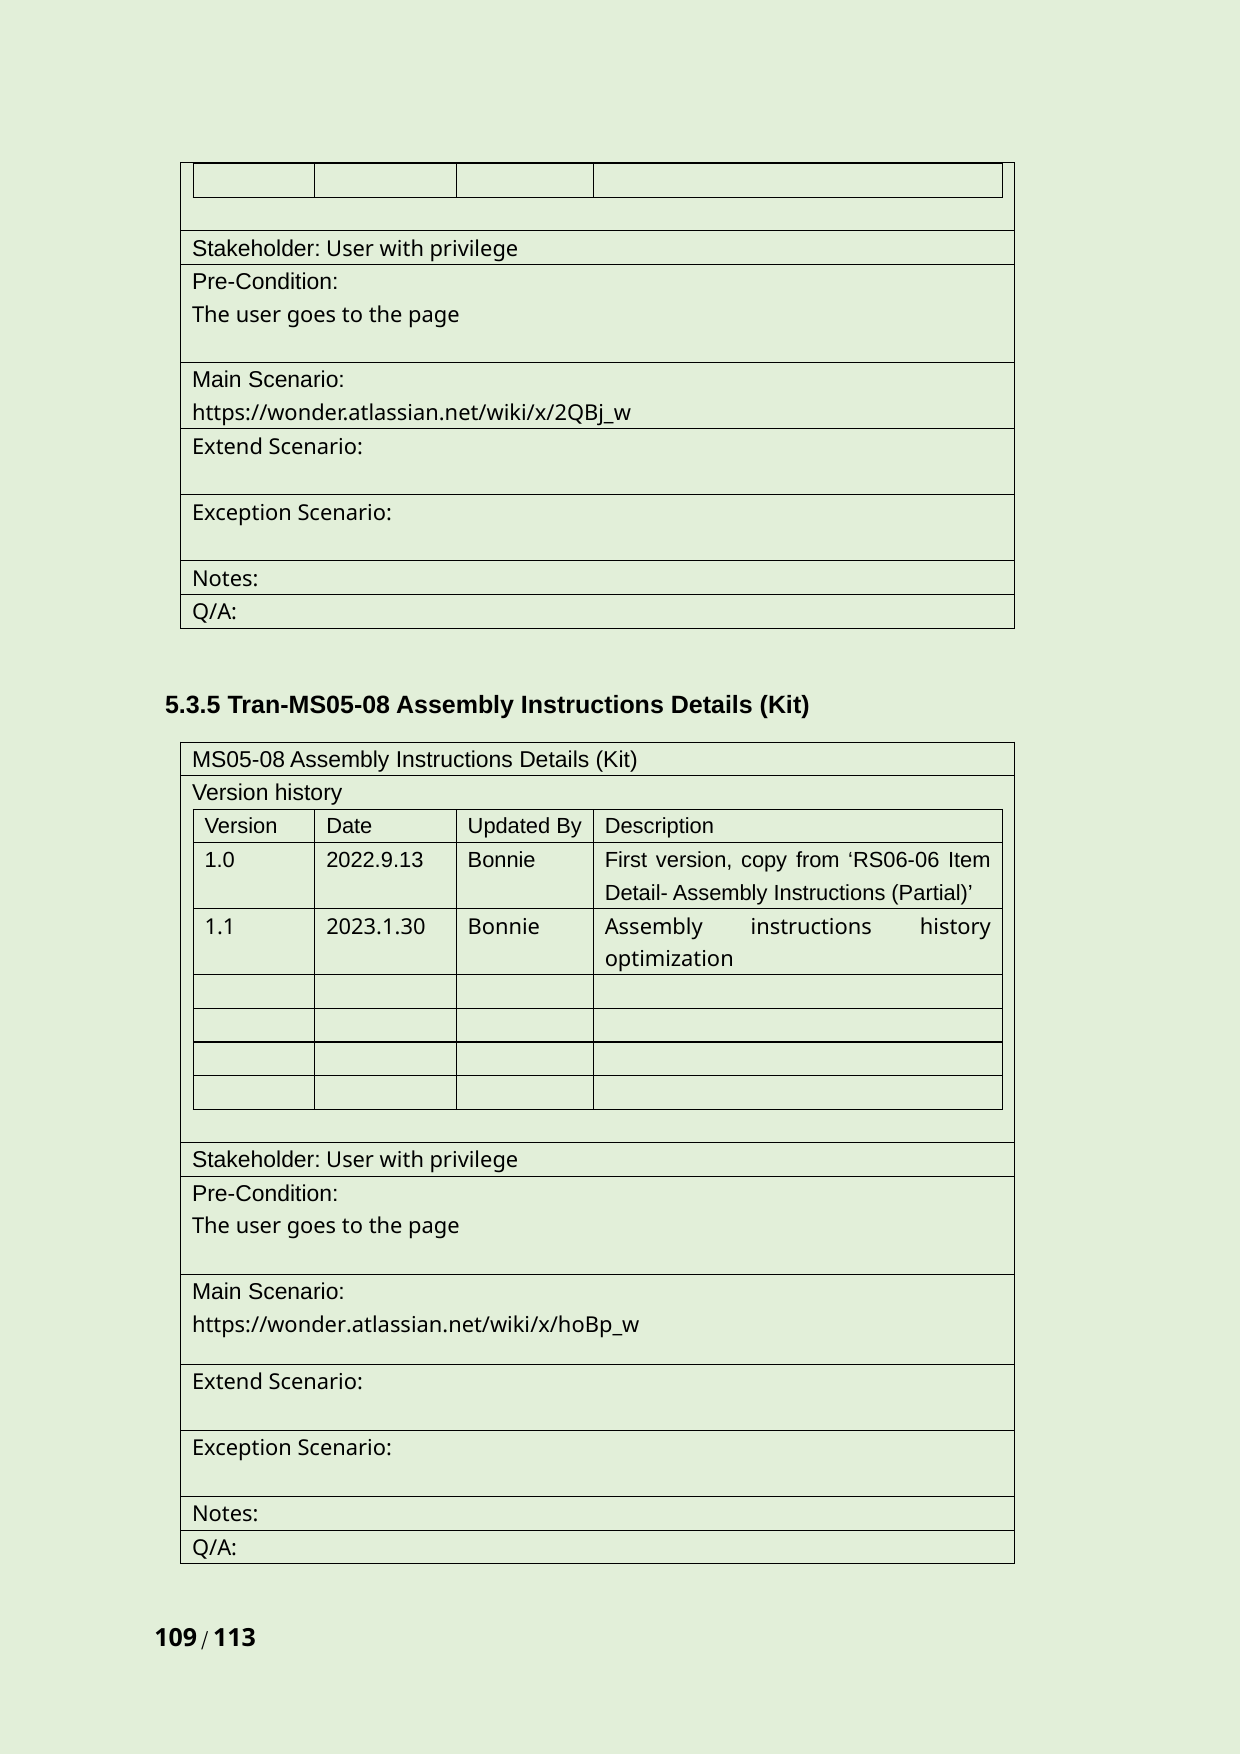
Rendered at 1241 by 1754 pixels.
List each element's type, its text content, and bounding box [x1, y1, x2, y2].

table_cell Pre-Condition: The user goes to the page [181, 1177, 1014, 1274]
table_cell Notes: [181, 1497, 1014, 1529]
table_cell Stakeholder: User with privilege [181, 1143, 1014, 1176]
table_cell Main Scenario: https://wonder.atlassian.net/wiki/x/hoBp_w [181, 1275, 1014, 1364]
table_cell Exception Scenario: [181, 1431, 1014, 1496]
table_cell Q/A: [181, 1531, 1014, 1563]
table_cell Version history [181, 776, 1014, 1142]
table_cell Main Scenario: https://wonder.atlassian.net/wiki/x/2QBj_w [181, 363, 1014, 428]
table_cell Q/A: [181, 595, 1014, 627]
table_cell Notes: [181, 561, 1014, 594]
table_header MS05-08 Assembly Instructions Details (Kit) [181, 743, 1014, 775]
table_cell Stakeholder: User with privilege [181, 231, 1014, 264]
table_cell Exception Scenario: [181, 495, 1014, 560]
table_cell Extend Scenario: [181, 429, 1014, 494]
subtitle Tran-MS05-08 Assembly Instructions Details (Kit) [165, 688, 1090, 721]
table_cell Version history [181, 163, 1014, 230]
table_cell Pre-Condition: The user goes to the page [181, 265, 1014, 362]
table_cell Extend Scenario: [181, 1365, 1014, 1430]
